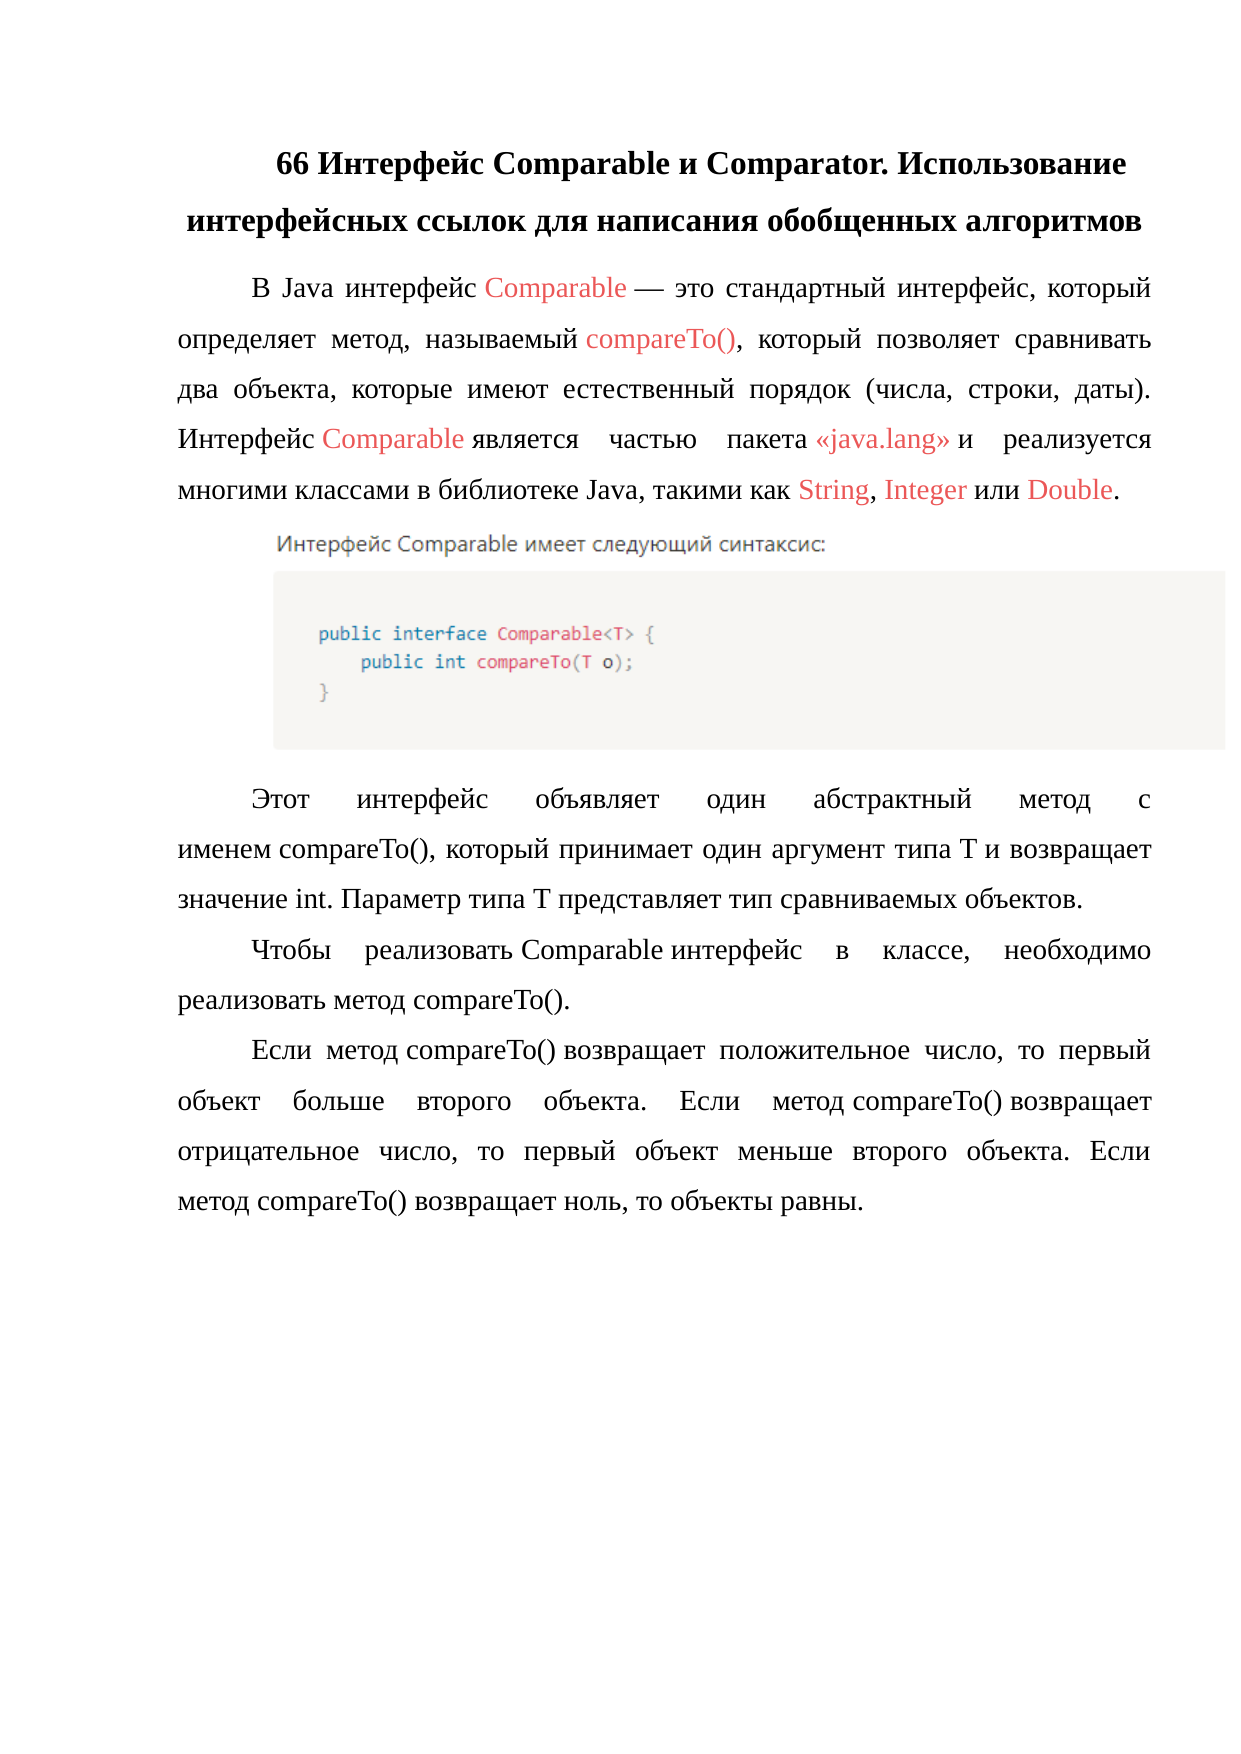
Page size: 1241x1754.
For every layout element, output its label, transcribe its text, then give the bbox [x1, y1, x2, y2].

text В Java интерфейс Comparable — это стандартный интерфейс, который определяет метод, называемый compareTo(), который позволяет сравнивать два объекта, которые имеют естественный порядок (числа, строки, даты). Интерфейс Comparable является частью пакета «java.lang» и реализуется многими классами в библиотеке Java, такими как String, Integer или Double. [177, 271, 1152, 505]
text 66 Интерфейс Comparable и Comparator. Использование интерфейсных ссылок для написания обобщенных алгоритмов [177, 143, 1152, 239]
text Чтобы реализовать Comparable интерфейс в классе, необходимо реализовать метод compareTo(). [177, 932, 1152, 1016]
text Если метод compareTo() возвращает положительное число, то первый объект больше второго объекта. Если метод compareTo() возвращает отрицательное число, то первый объект меньше второго объекта. Если метод compareTo() возвращает ноль, то объекты равны. [177, 1032, 1152, 1217]
text Этот интерфейс объявляет один абстрактный метод с именем compareTo(), который принимает один аргумент типа T и возвращает значение int. Параметр типа T представляет тип сравниваемых объектов. [177, 781, 1152, 915]
picture [251, 522, 1226, 764]
